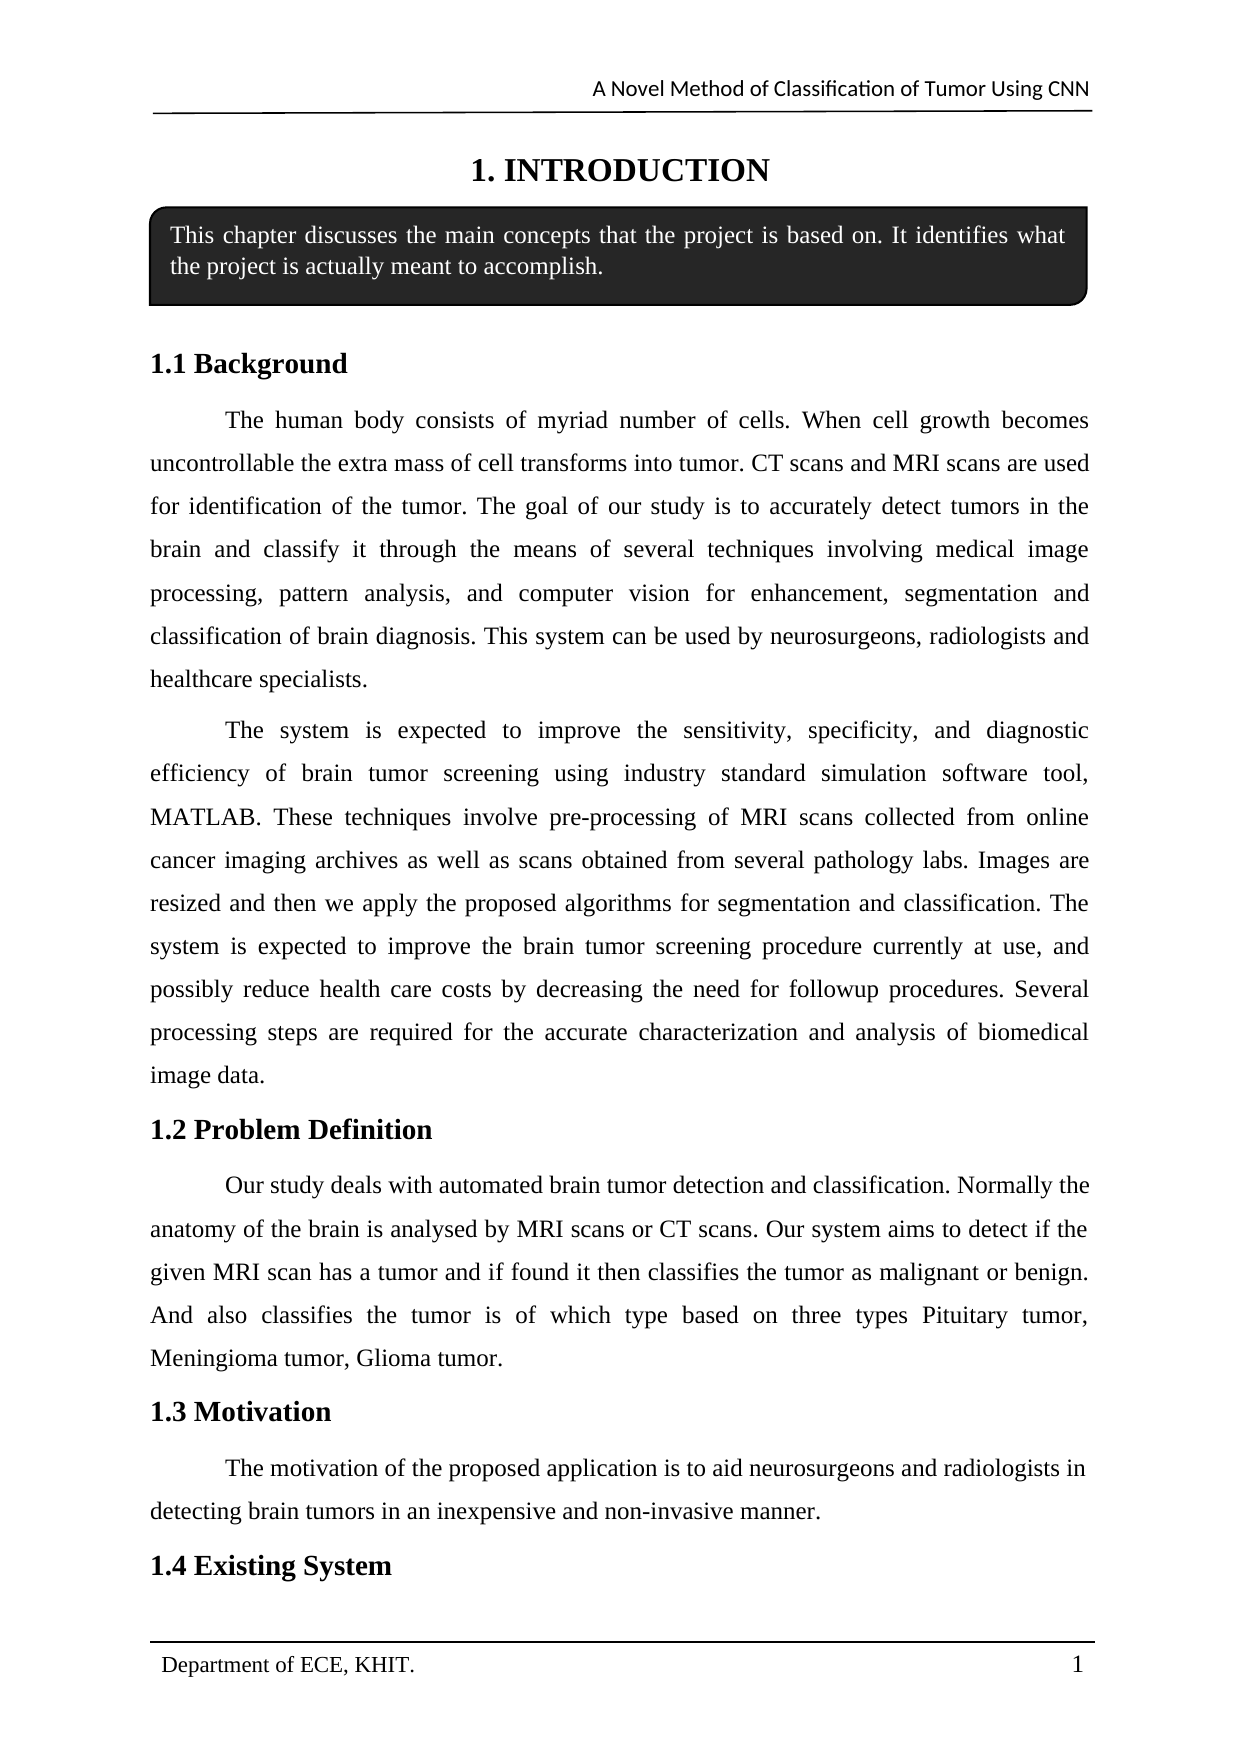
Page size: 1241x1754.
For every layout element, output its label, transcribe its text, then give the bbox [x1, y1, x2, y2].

text 1. INTRODUCTION [150, 150, 1090, 188]
text The motivation of the proposed application is to aid neurosurgeons and radiologists in detecting brain tumors in an inexpensive and non-invasive manner. [150, 1453, 1090, 1525]
text 1.3 Motivation [150, 1394, 1090, 1428]
text 1.2 Problem Definition [150, 1112, 1090, 1145]
text Our study deals with automated brain tumor detection and classification. Normally the anatomy of the brain is analysed by MRI scans or CT scans. Our system aims to detect if the given MRI scan has a tumor and if found it then classifies the tumor as malignant or benign. And also classifies the tumor is of which type based on three types Pituitary tumor, Meningioma tumor, Glioma tumor. [150, 1171, 1090, 1372]
text 1.1 Background [150, 347, 1090, 380]
text 1.4 Existing System [150, 1548, 1090, 1581]
text The system is expected to improve the sensitivity, specificity, and diagnostic efficiency of brain tumor screening using industry standard simulation software tool, MATLAB. These techniques involve pre-processing of MRI scans collected from online cancer imaging archives as well as scans obtained from several pathology labs. Images are resized and then we apply the proposed algorithms for segmentation and classification. The system is expected to improve the brain tumor screening procedure currently at use, and possibly reduce health care costs by decreasing the need for followup procedures. Several processing steps are required for the accurate characterization and analysis of biomedical image data. [150, 715, 1090, 1089]
text The human body consists of myriad number of cells. When cell growth becomes uncontrollable the extra mass of cell transforms into tumor. CT scans and MRI scans are used for identification of the tumor. The goal of our study is to accurately detect tumors in the brain and classify it through the means of several techniques involving medical image processing, pattern analysis, and computer vision for enhancement, segmentation and classification of brain diagnosis. This system can be used by neurosurgeons, radiologists and healthcare specialists. [150, 405, 1090, 693]
